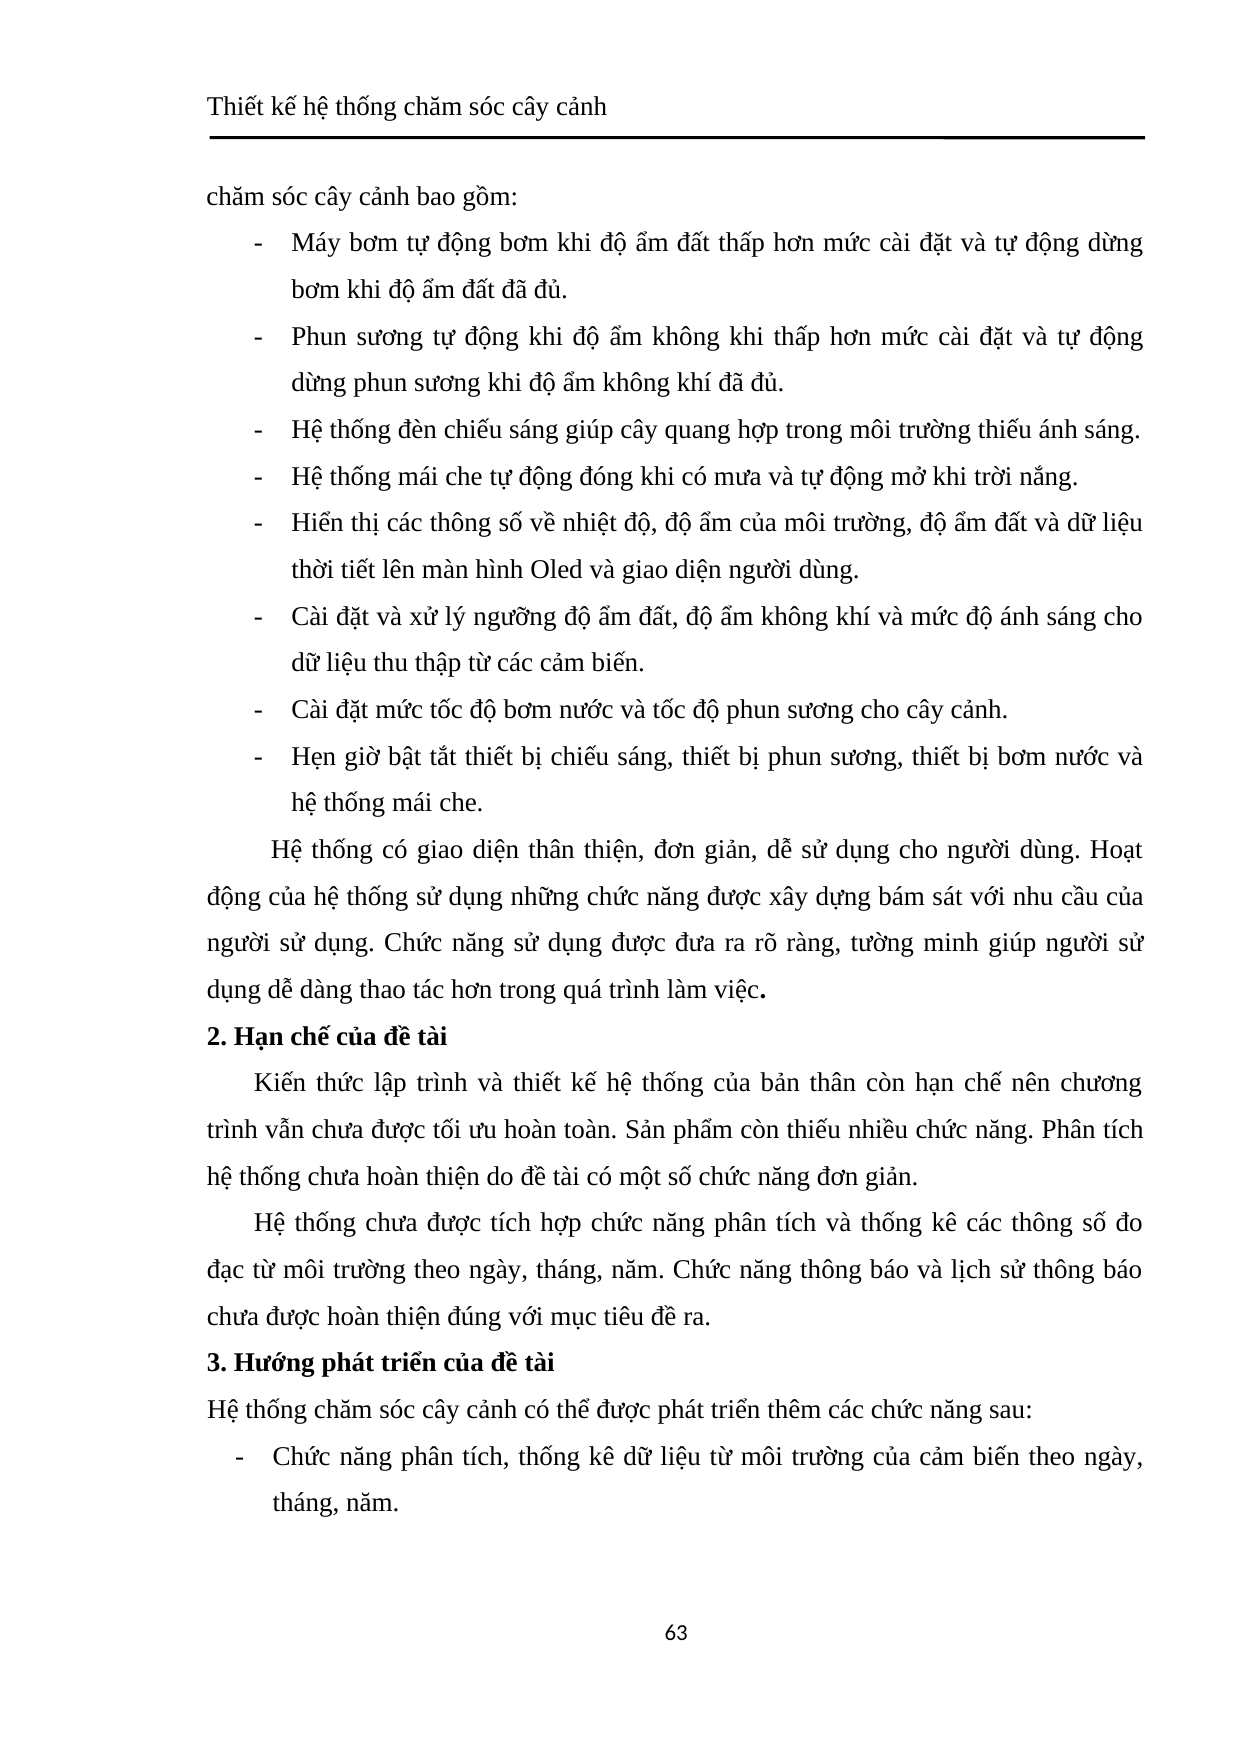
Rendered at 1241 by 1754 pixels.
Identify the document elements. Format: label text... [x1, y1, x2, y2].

text Hệ thống chưa được tích hợp chức năng phân tích và thống kê các thông số đo đạc từ môi trường theo ngày, tháng, năm. Chức năng thông báo và lịch sử thông báo chưa được hoàn thiện đúng với mục tiêu đề ra. [207, 1206, 1144, 1331]
text Kiến thức lập trình và thiết kế hệ thống của bản thân còn hạn chế nên chương trình vẫn chưa được tối ưu hoàn toàn. Sản phẩm còn thiếu nhiều chức năng. Phân tích hệ thống chưa hoàn thiện do đề tài có một số chức năng đơn giản. [207, 1066, 1144, 1191]
list Chức năng phân tích, thống kê dữ liệu từ môi trường của cảm biến theo ngày, tháng, năm. [235, 1440, 1145, 1517]
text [206, 180, 1144, 211]
list Cài đặt và xử lý ngưỡng độ ẩm đất, độ ẩm không khí và mức độ ánh sáng cho dữ liệu thu thập từ các cảm biến. [253, 600, 1144, 677]
list Hệ thống đèn chiếu sáng giúp cây quang hợp trong môi trường thiếu ánh sáng. [253, 413, 1144, 444]
list Hiển thị các thông số về nhiệt độ, độ ẩm của môi trường, độ ẩm đất và dữ liệu thời tiết lên màn hình Oled và giao diện người dùng. [253, 506, 1144, 584]
list Phun sương tự động khi độ ẩm không khi thấp hơn mức cài đặt và tự động dừng phun sương khi độ ẩm không khí đã đủ. [253, 320, 1144, 397]
subtitle 3. Hướng phát triển của đề tài [207, 1346, 1145, 1377]
text Hệ thống có giao diện thân thiện, đơn giản, dễ sử dụng cho người dùng. Hoạt động của hệ thống sử dụng những chức năng được xây dựng bám sát với nhu cầu của người sử dụng. Chức năng sử dụng được đưa ra rõ ràng, tường minh giúp người sử dụng dễ dàng thao tác hơn trong quá trình làm việc. [207, 833, 1145, 1004]
list Hẹn giờ bật tắt thiết bị chiếu sáng, thiết bị phun sương, thiết bị bơm nước và hệ thống mái che. [253, 740, 1144, 817]
list Cài đặt mức tốc độ bơm nước và tốc độ phun sương cho cây cảnh. [253, 693, 1144, 724]
list Hệ thống mái che tự động đóng khi có mưa và tự động mở khi trời nắng. [253, 460, 1144, 491]
list Máy bơm tự động bơm khi độ ẩm đất thấp hơn mức cài đặt và tự động dừng bơm khi độ ẩm đất đã đủ. [253, 226, 1144, 304]
subtitle 2. Hạn chế của đề tài [207, 1020, 1145, 1051]
text Hệ thống chăm sóc cây cảnh có thể được phát triển thêm các chức năng sau: [160, 1393, 1145, 1424]
